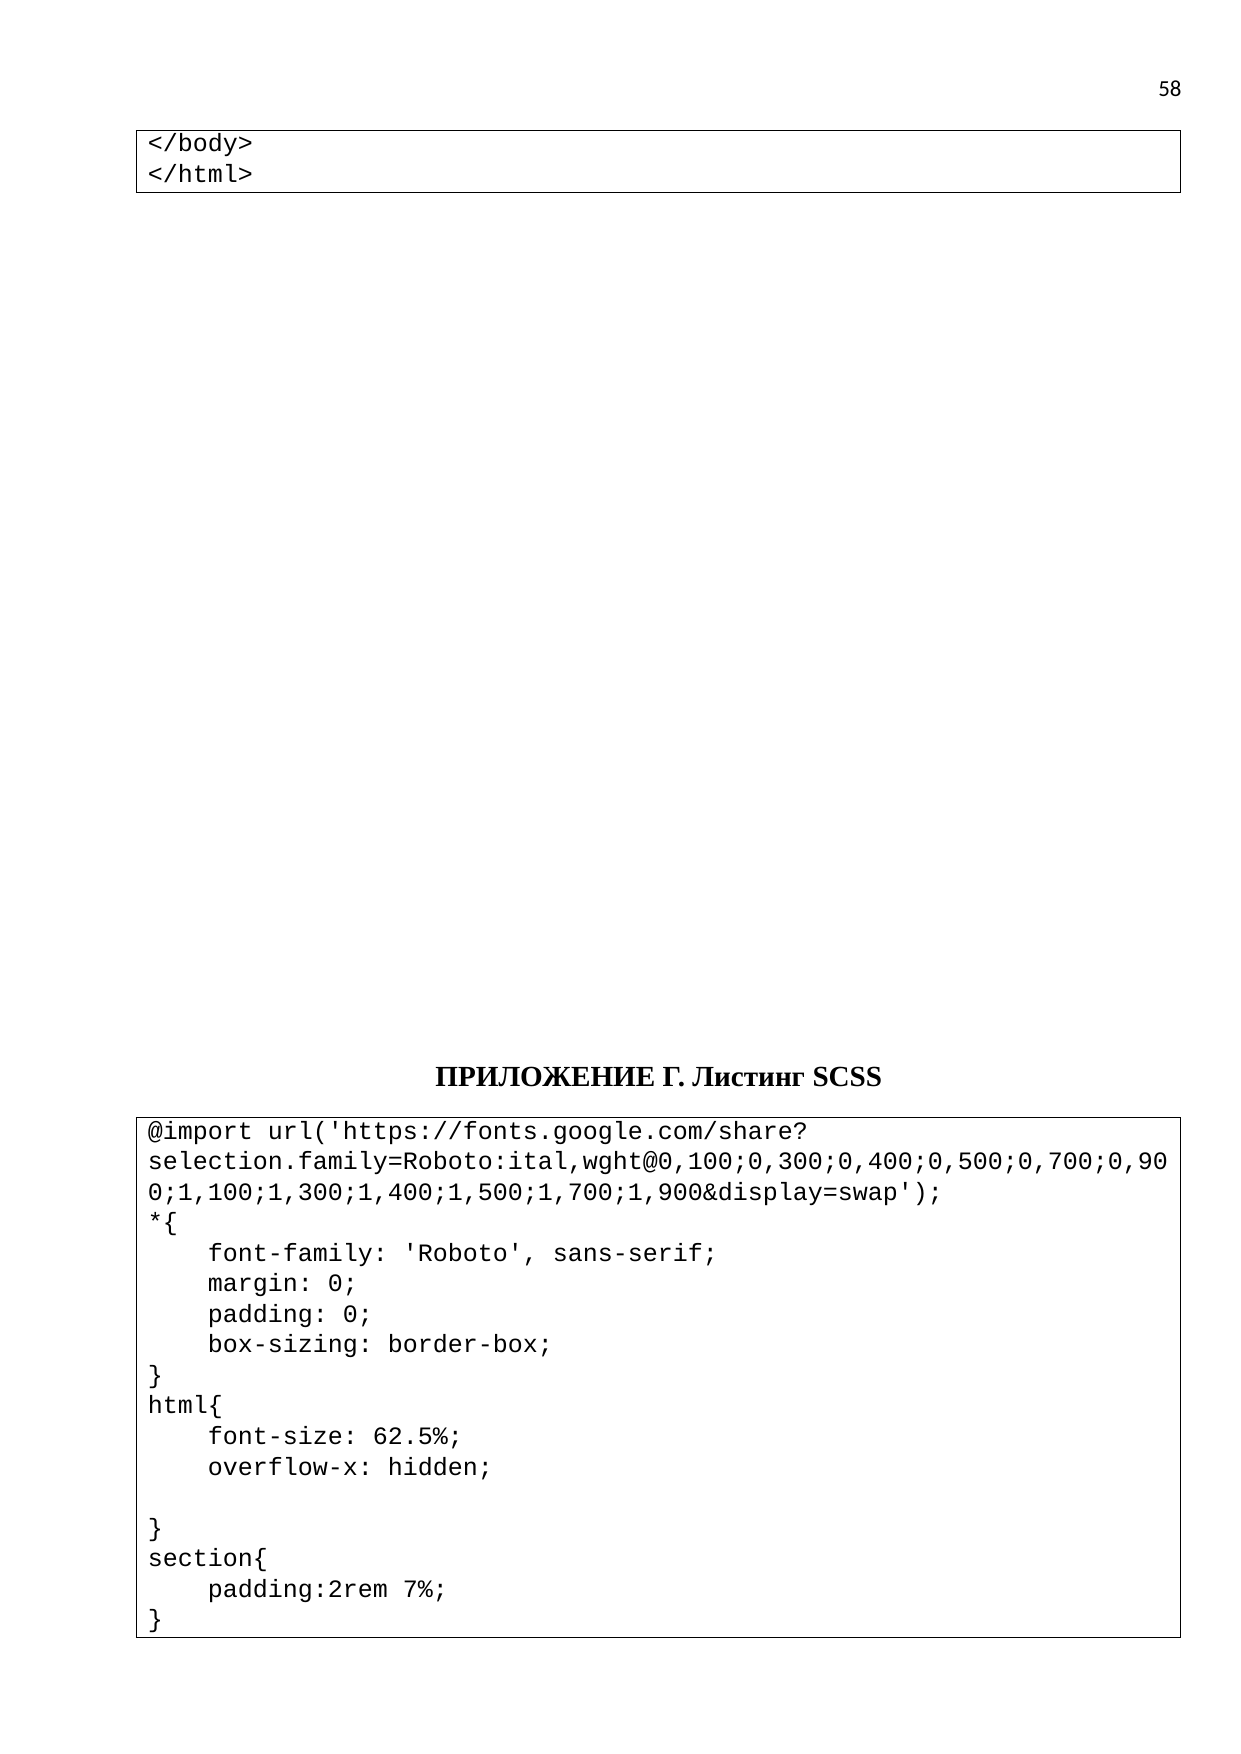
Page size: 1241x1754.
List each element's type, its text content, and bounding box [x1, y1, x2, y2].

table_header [137, 1118, 1180, 1637]
subtitle ПРИЛОЖЕНИЕ Г. Листинг SCSS [136, 1059, 1181, 1092]
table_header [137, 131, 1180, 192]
